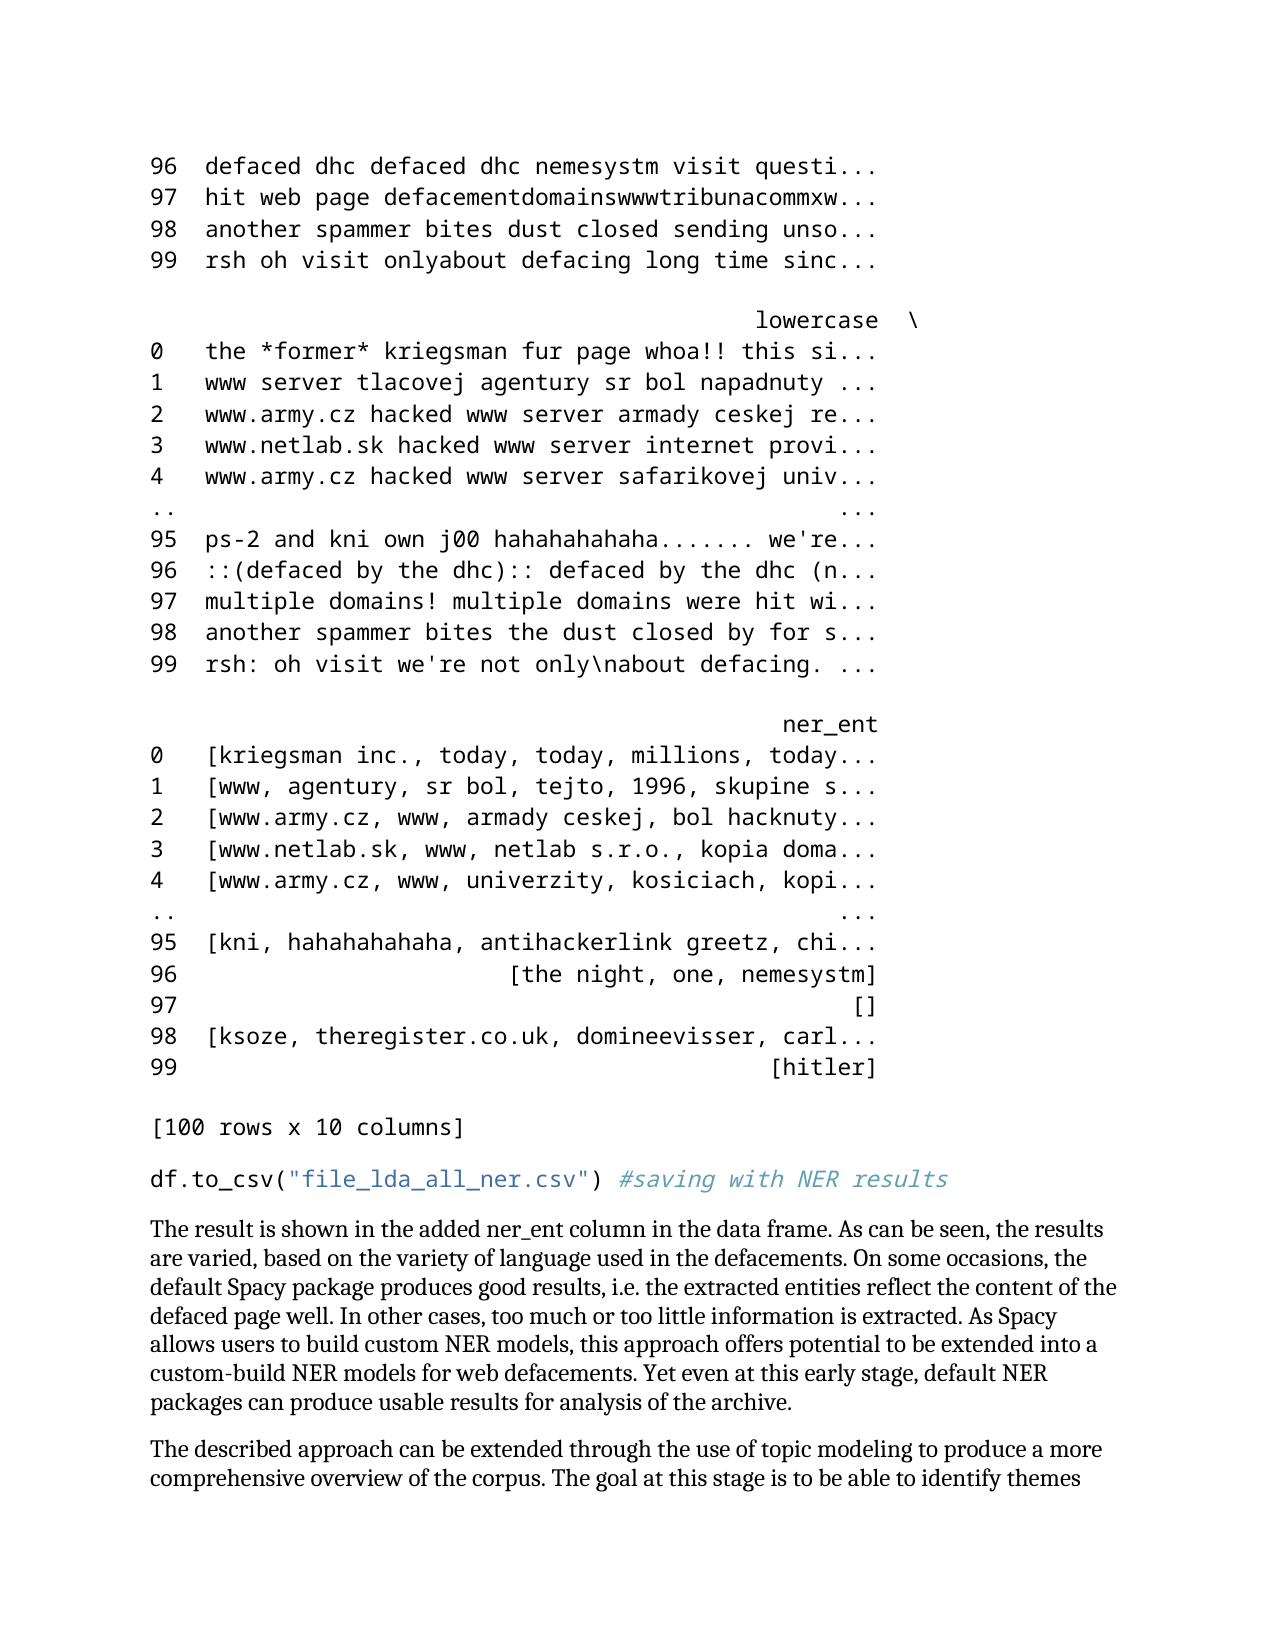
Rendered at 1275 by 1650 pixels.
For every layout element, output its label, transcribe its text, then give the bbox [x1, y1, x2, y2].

text The result is shown in the added ner_ent column in the data frame. As can be seen, the results are varied, based on the variety of language used in the defacements. On some occasions, the default Spacy package produces good results, i.e. the extracted entities reflect the content of the defaced page well. In other cases, too much or too little information is extracted. As Spacy allows users to build custom NER models, this approach offers potential to be extended into a custom-build NER models for web defacements. Yet even at this early stage, default NER packages can produce usable results for analysis of the archive. [150, 1215, 1125, 1417]
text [150, 150, 1125, 1142]
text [150, 1435, 1125, 1493]
text df.to_csv("file_lda_all_ner.csv") #saving with NER results [150, 1163, 1125, 1194]
